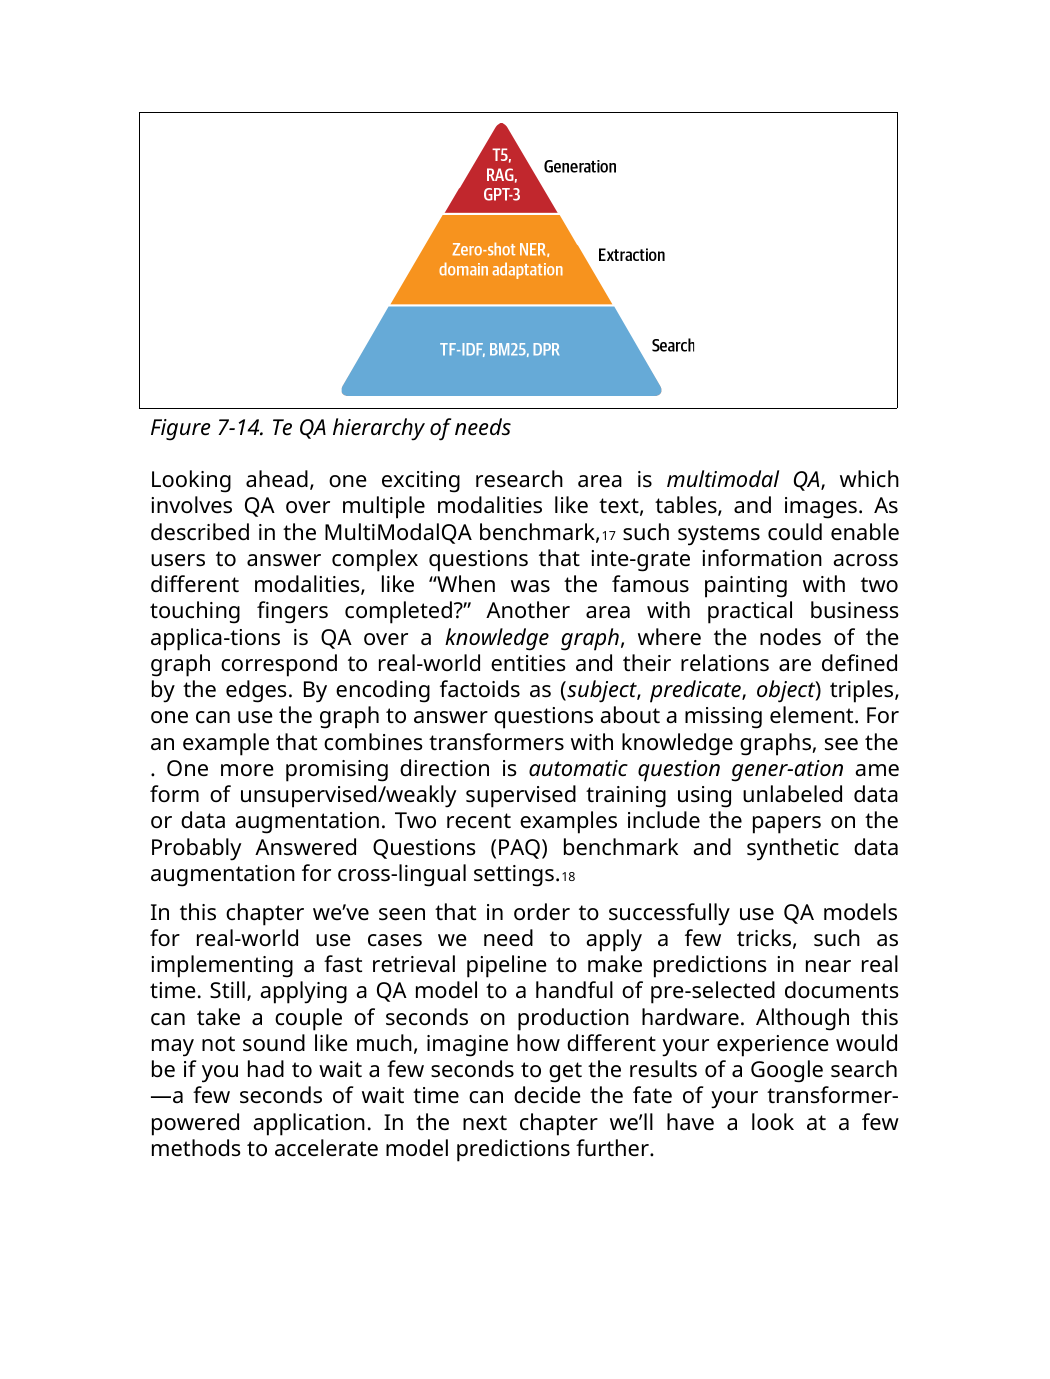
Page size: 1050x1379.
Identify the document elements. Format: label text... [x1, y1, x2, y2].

text Looking ahead, one exciting research area is multimodal QA, which involves QA over multiple modalities like text, tables, and images. As described in the MultiModalQA benchmark,17 such systems could enable users to answer complex questions that inte‐grate information across different modalities, like “When was the famous painting with two touching fingers completed?” Another area with practical business applica‐tions is QA over a knowledge graph, where the nodes of the graph correspond to real-world entities and their relations are defined by the edges. By encoding factoids as (subject, predicate, object) triples, one can use the graph to answer questions about a missing element. For an example that combines transformers with knowledge graphs, see the . One more promising direction is automatic question gener‐ation ame form of unsupervised/weakly supervised training using unlabeled data or data augmentation. Two recent examples include the papers on the Probably Answered Questions (PAQ) benchmark and synthetic data augmentation for cross-lingual settings.18 [150, 467, 900, 887]
text In this chapter we’ve seen that in order to successfully use QA models for real-world use cases we need to apply a few tricks, such as implementing a fast retrieval pipeline to make predictions in near real time. Still, applying a QA model to a handful of pre‐selected documents can take a couple of seconds on production hardware. Although this may not sound like much, imagine how different your experience would be if you had to wait a few seconds to get the results of a Google search—a few seconds of wait time can decide the fate of your transformer-powered application. In the next chapter we’ll have a look at a few methods to accelerate model predictions further. [150, 899, 900, 1162]
table_header [140, 113, 897, 408]
picture [341, 123, 695, 396]
text Figure 7-14. Te QA hierarchy of needs [150, 412, 903, 442]
